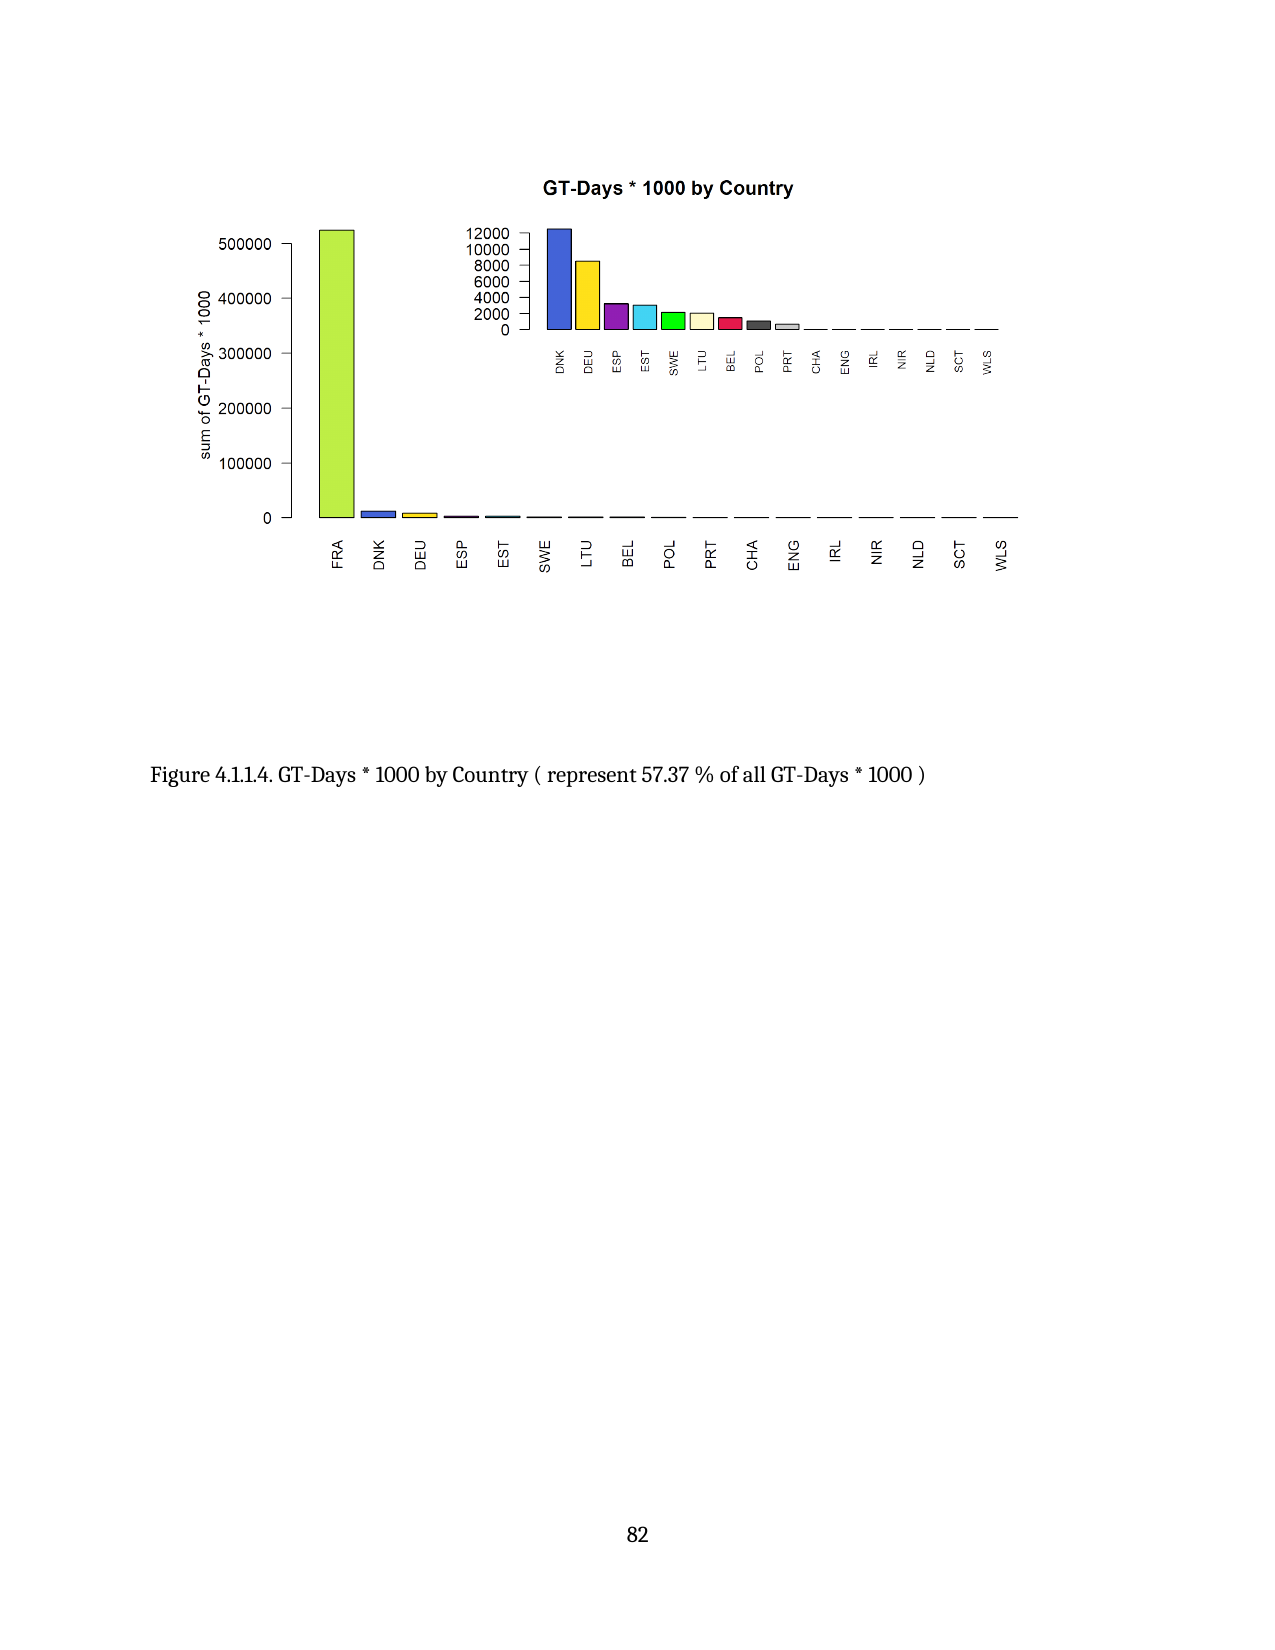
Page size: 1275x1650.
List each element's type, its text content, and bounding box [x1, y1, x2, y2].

picture [150, 150, 1125, 760]
text Figure 4.1.1.4. GT-Days * 1000 by Country ( represent 57.37 % of all GT-Days * 1000 ) [150, 760, 1125, 788]
